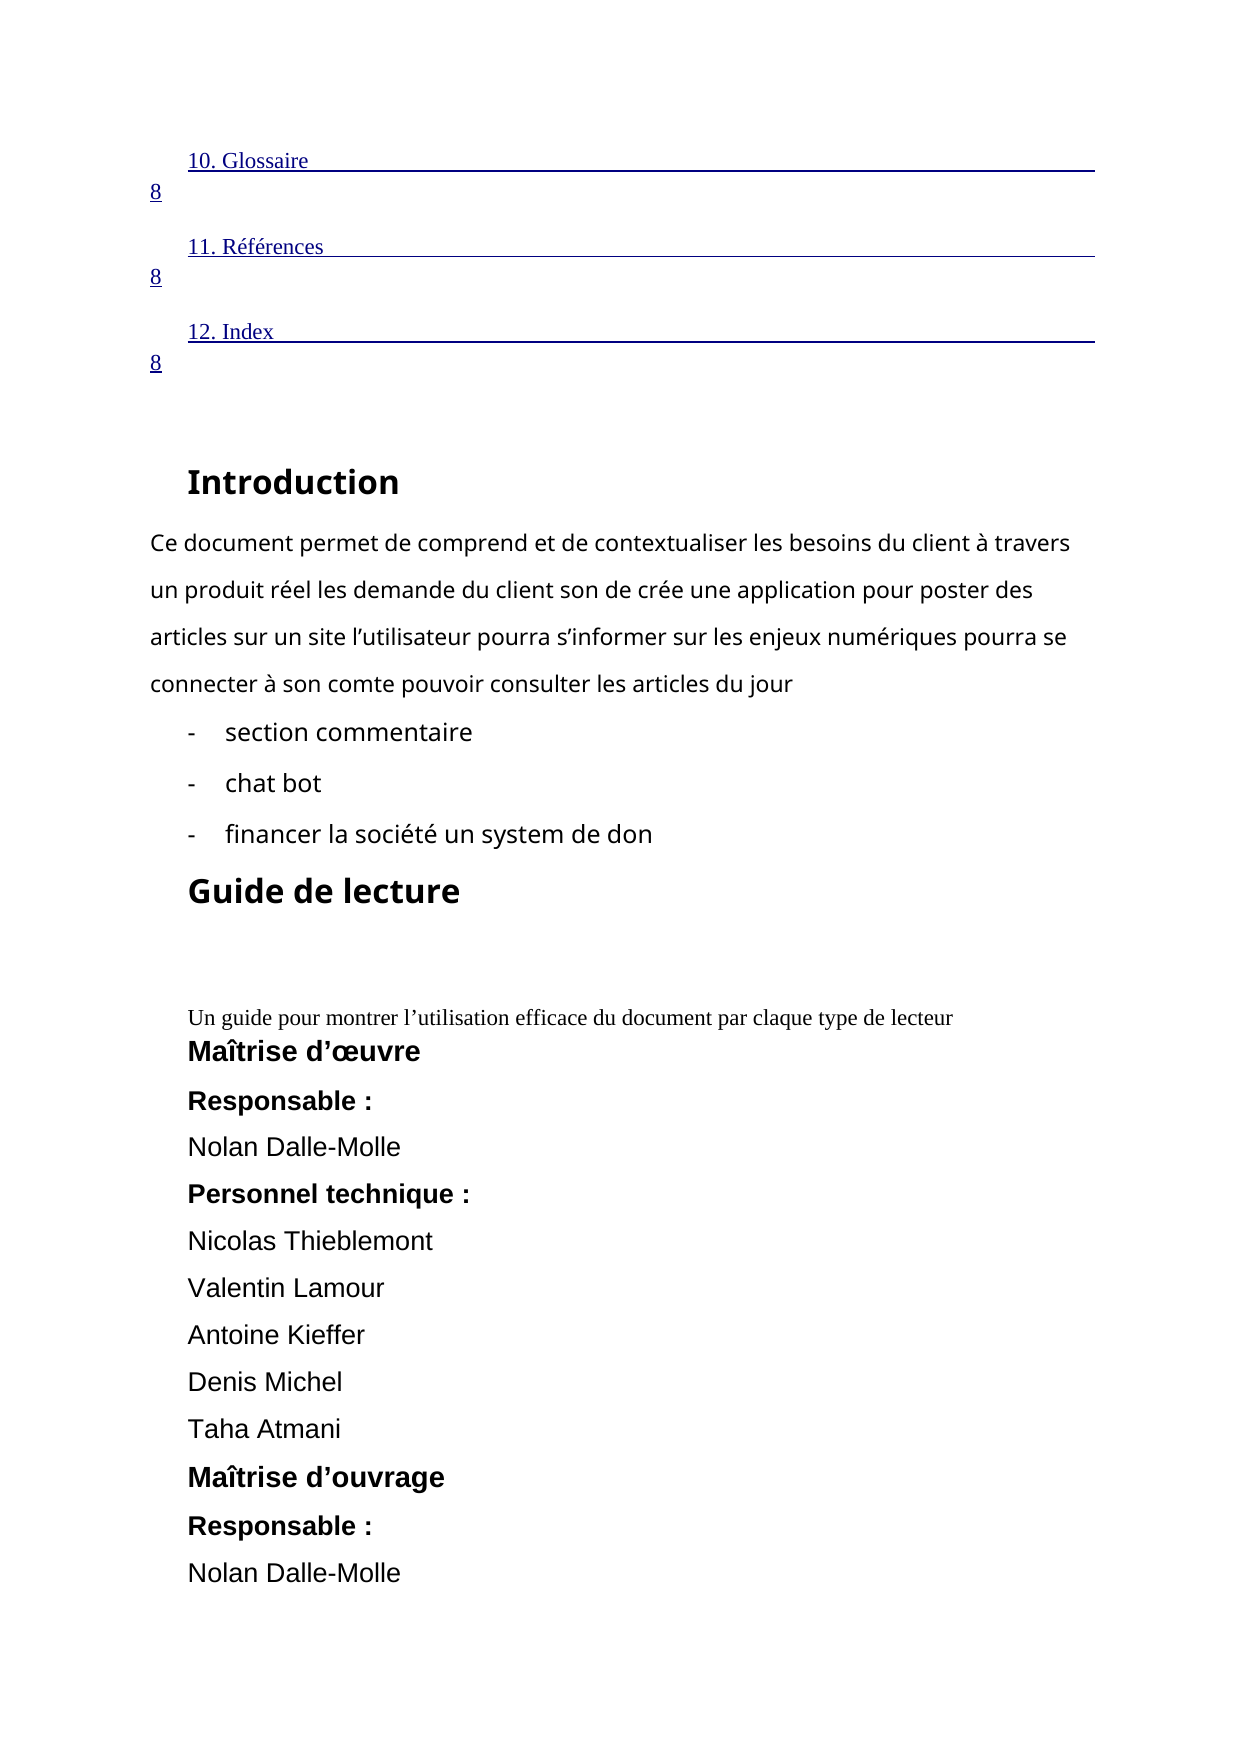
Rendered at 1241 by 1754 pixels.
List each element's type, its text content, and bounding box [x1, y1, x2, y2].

text Nolan Dalle-Molle [150, 1557, 1090, 1588]
text Taha Atmani [150, 1413, 1090, 1444]
text 12. Index 8 [150, 318, 1090, 375]
list financer la société un system de don [187, 817, 1090, 851]
text Nicolas Thieblemont [150, 1225, 1090, 1256]
text Antoine Kieffer [150, 1319, 1090, 1350]
text Nolan Dalle-Molle [150, 1131, 1090, 1163]
text Maîtrise d’œuvre [150, 1034, 1090, 1068]
text Un guide pour montrer l’utilisation efficace du document par claque type de lecteur [150, 1004, 1090, 1030]
text Valentin Lamour [150, 1272, 1090, 1303]
list section commentaire [187, 715, 1090, 749]
text Ce document permet de comprend et de contextualiser les besoins du client à travers un produit réel les demande du client son de crée une application pour poster des articles sur un site l’utilisateur pourra s’informer sur les enjeux numériques pourra se connecter à son comte pouvoir consulter les articles du jour [150, 527, 1090, 699]
text Responsable : [150, 1084, 1090, 1116]
text Personnel technique : [150, 1178, 1090, 1209]
list chat bot [187, 766, 1090, 800]
text 11. Références 8 [150, 233, 1090, 289]
text Responsable : [150, 1510, 1090, 1541]
text Maîtrise d’ouvrage [150, 1459, 1090, 1493]
text Denis Michel [150, 1366, 1090, 1397]
text 10. Glossaire 8 [150, 148, 1090, 204]
text Introduction [150, 459, 1090, 504]
text Guide de lecture [150, 868, 1090, 913]
